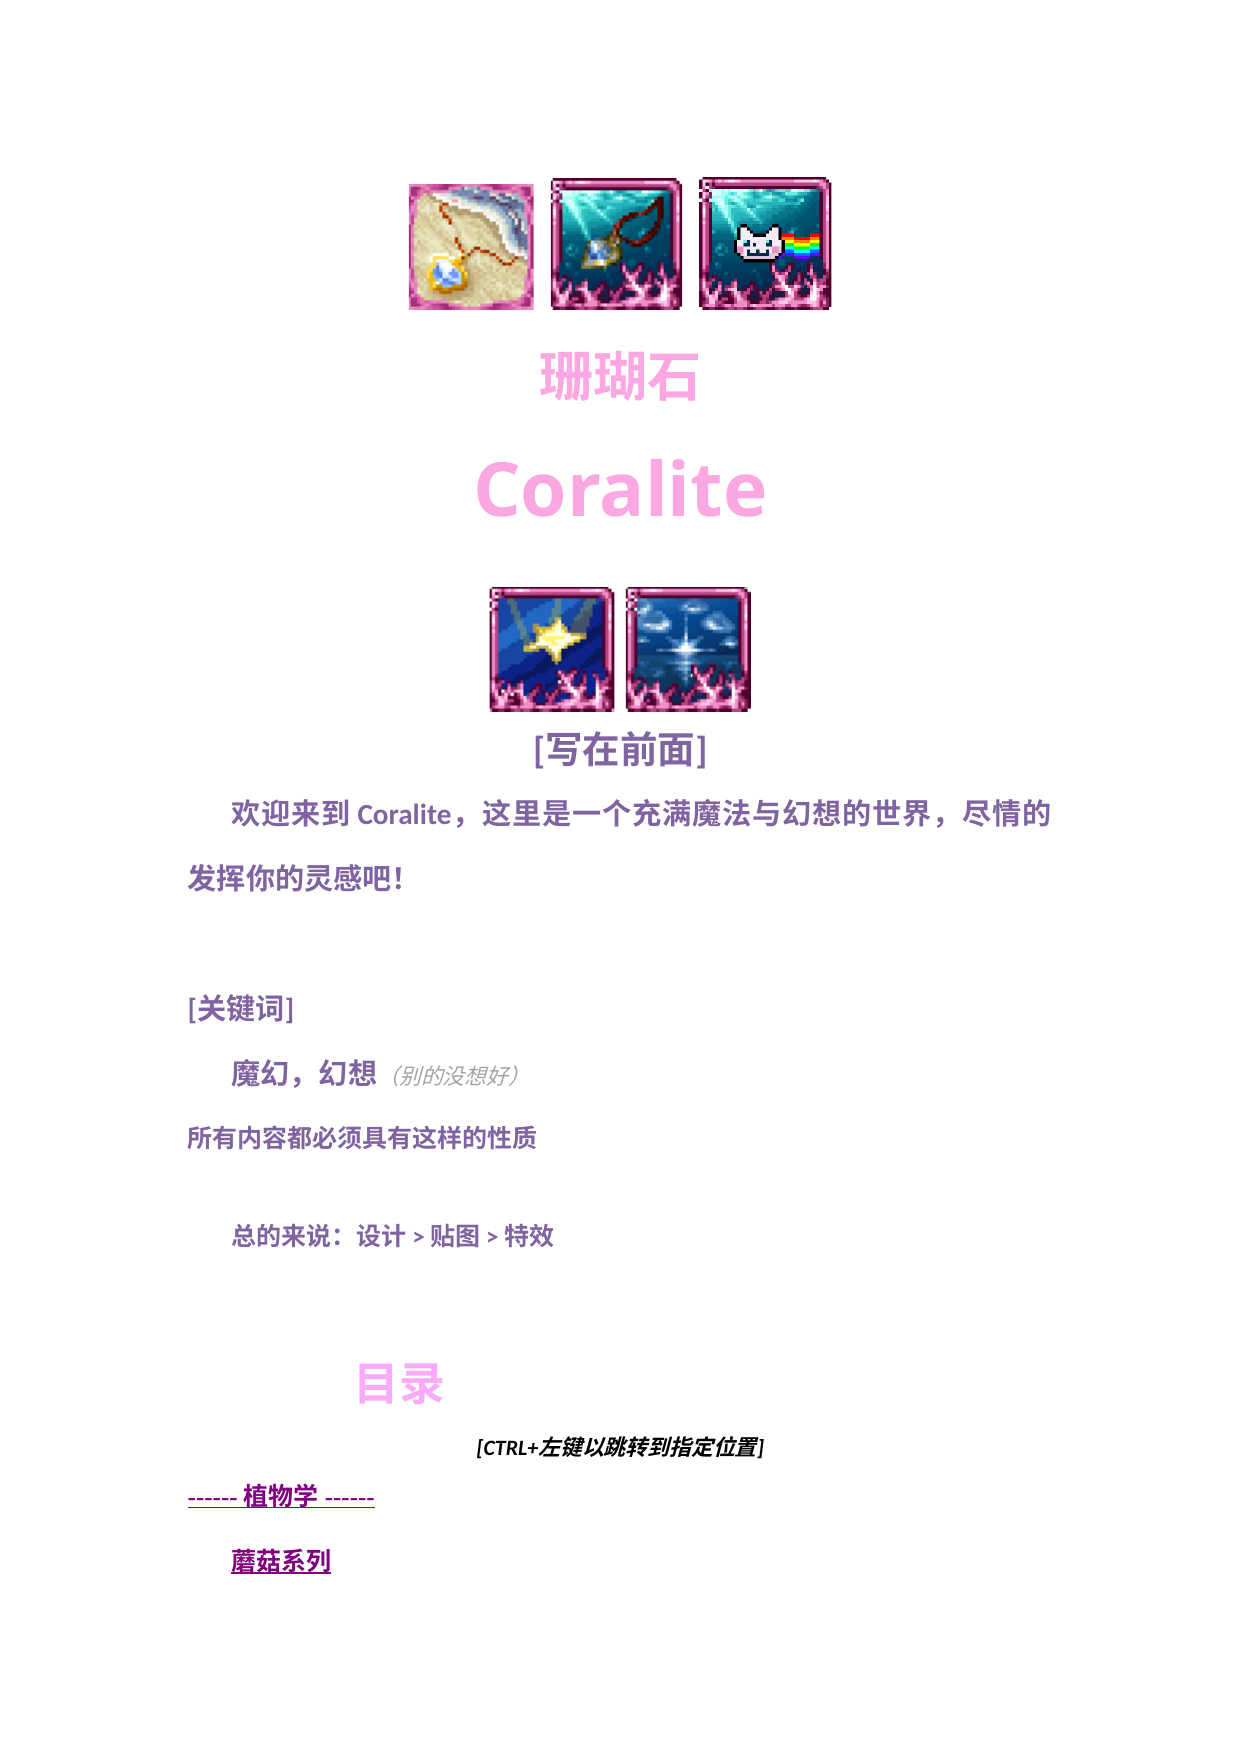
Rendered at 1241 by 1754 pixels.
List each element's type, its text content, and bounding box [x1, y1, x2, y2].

picture [408, 184, 534, 310]
picture [489, 587, 615, 712]
text 所有内容都必须具有这样的性质 [187, 1104, 1053, 1169]
picture [625, 587, 751, 712]
text 蘑菇系列 [187, 1527, 1053, 1592]
text 目录 [187, 1332, 1053, 1429]
picture [699, 177, 832, 310]
text [CTRL+左键以跳转到指定位置] [187, 1429, 1053, 1462]
text 珊瑚石 [187, 324, 1053, 422]
text Coralite [187, 422, 1053, 552]
text [关键词] [187, 974, 1053, 1039]
text 欢迎来到Coralite，这里是一个充满魔法与幻想的世界，尽情的发挥你的灵感吧！ [187, 779, 1053, 909]
text 魔幻，幻想（别的没想好） [187, 1039, 1053, 1104]
text 总的来说：设计 > 贴图 > 特效 [187, 1202, 1053, 1267]
picture [550, 178, 683, 310]
text [写在前面] [187, 714, 1053, 779]
text ------ 植物学 ------ [187, 1462, 1053, 1527]
